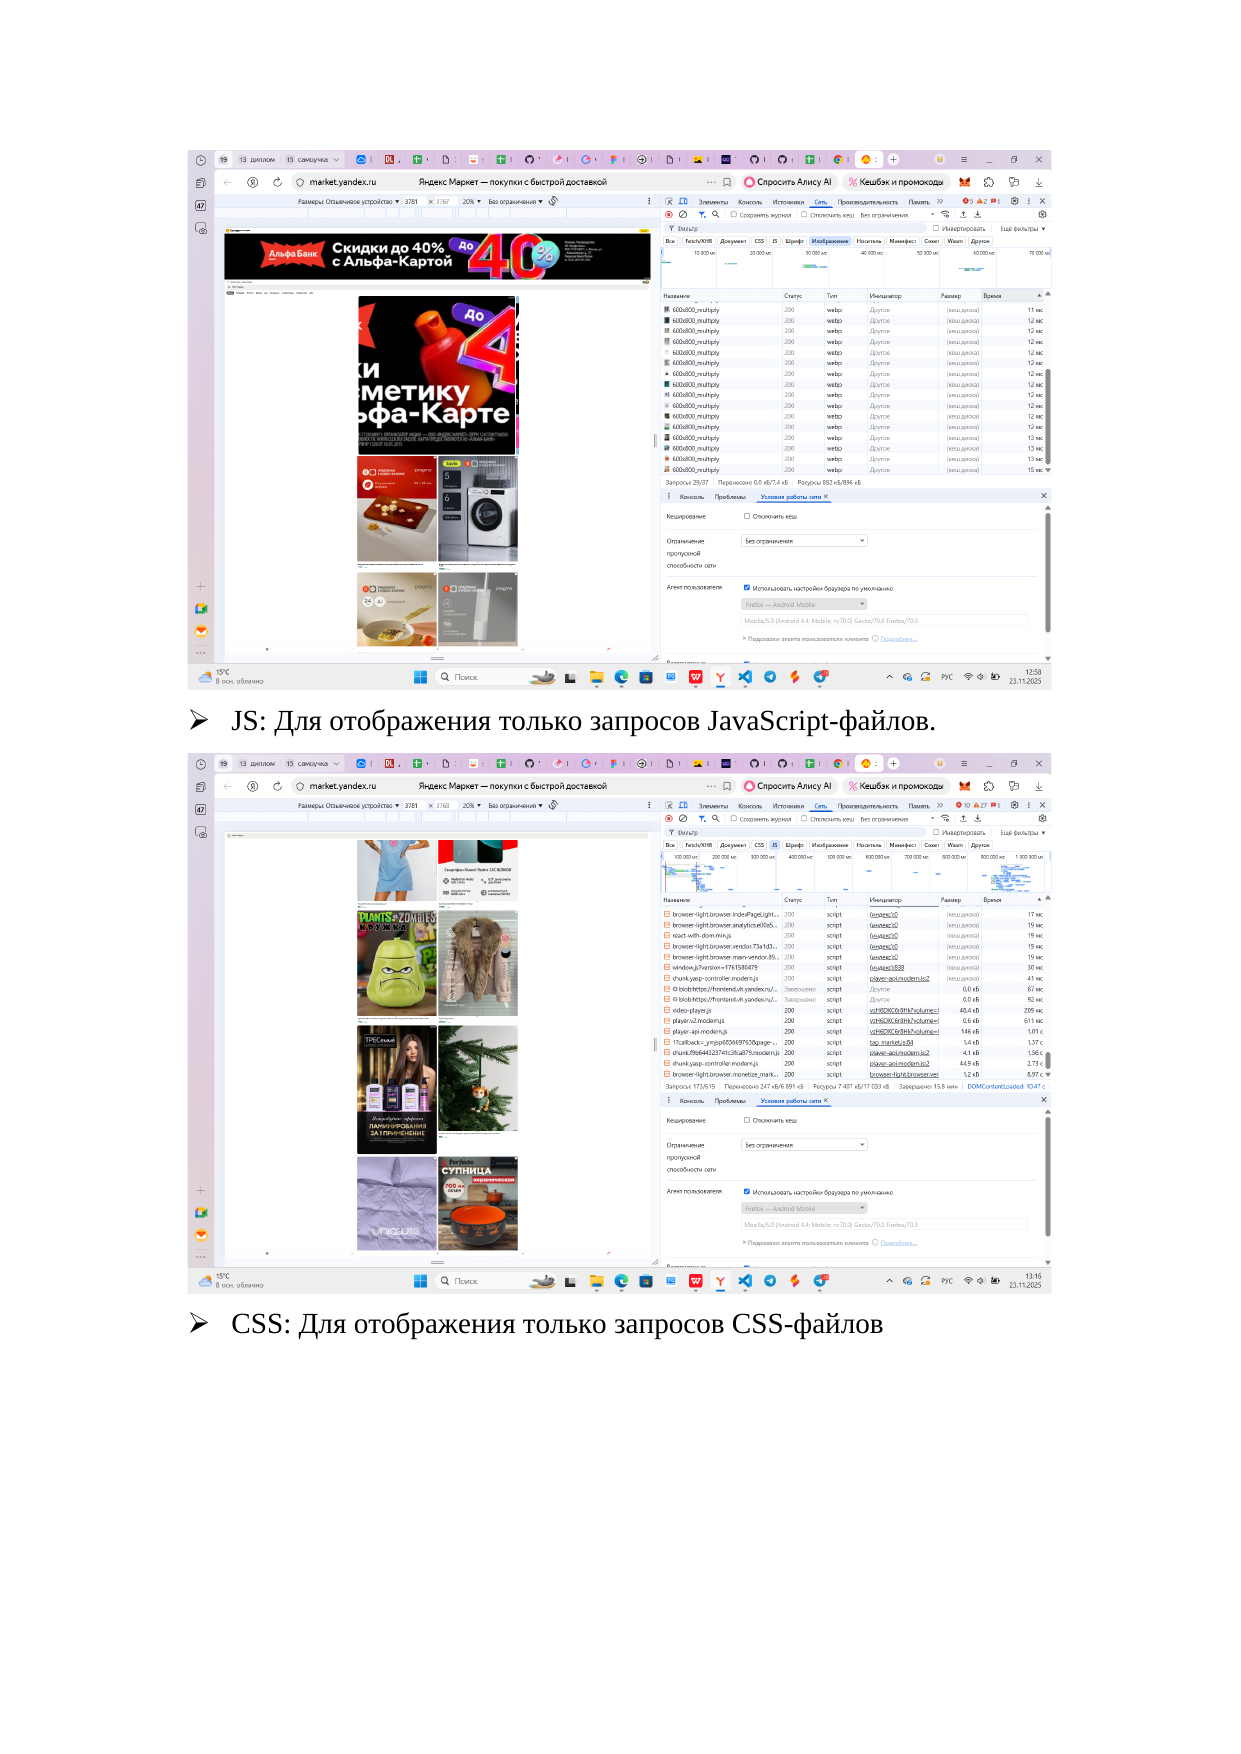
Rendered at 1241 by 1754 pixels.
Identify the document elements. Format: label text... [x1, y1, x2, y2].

list JS: Для отображения только запросов JavaScript-файлов. [187, 703, 1053, 736]
picture [187, 150, 1052, 690]
list CSS: Для отображения только запросов CSS-файлов [187, 1306, 1053, 1339]
picture [187, 753, 1052, 1294]
